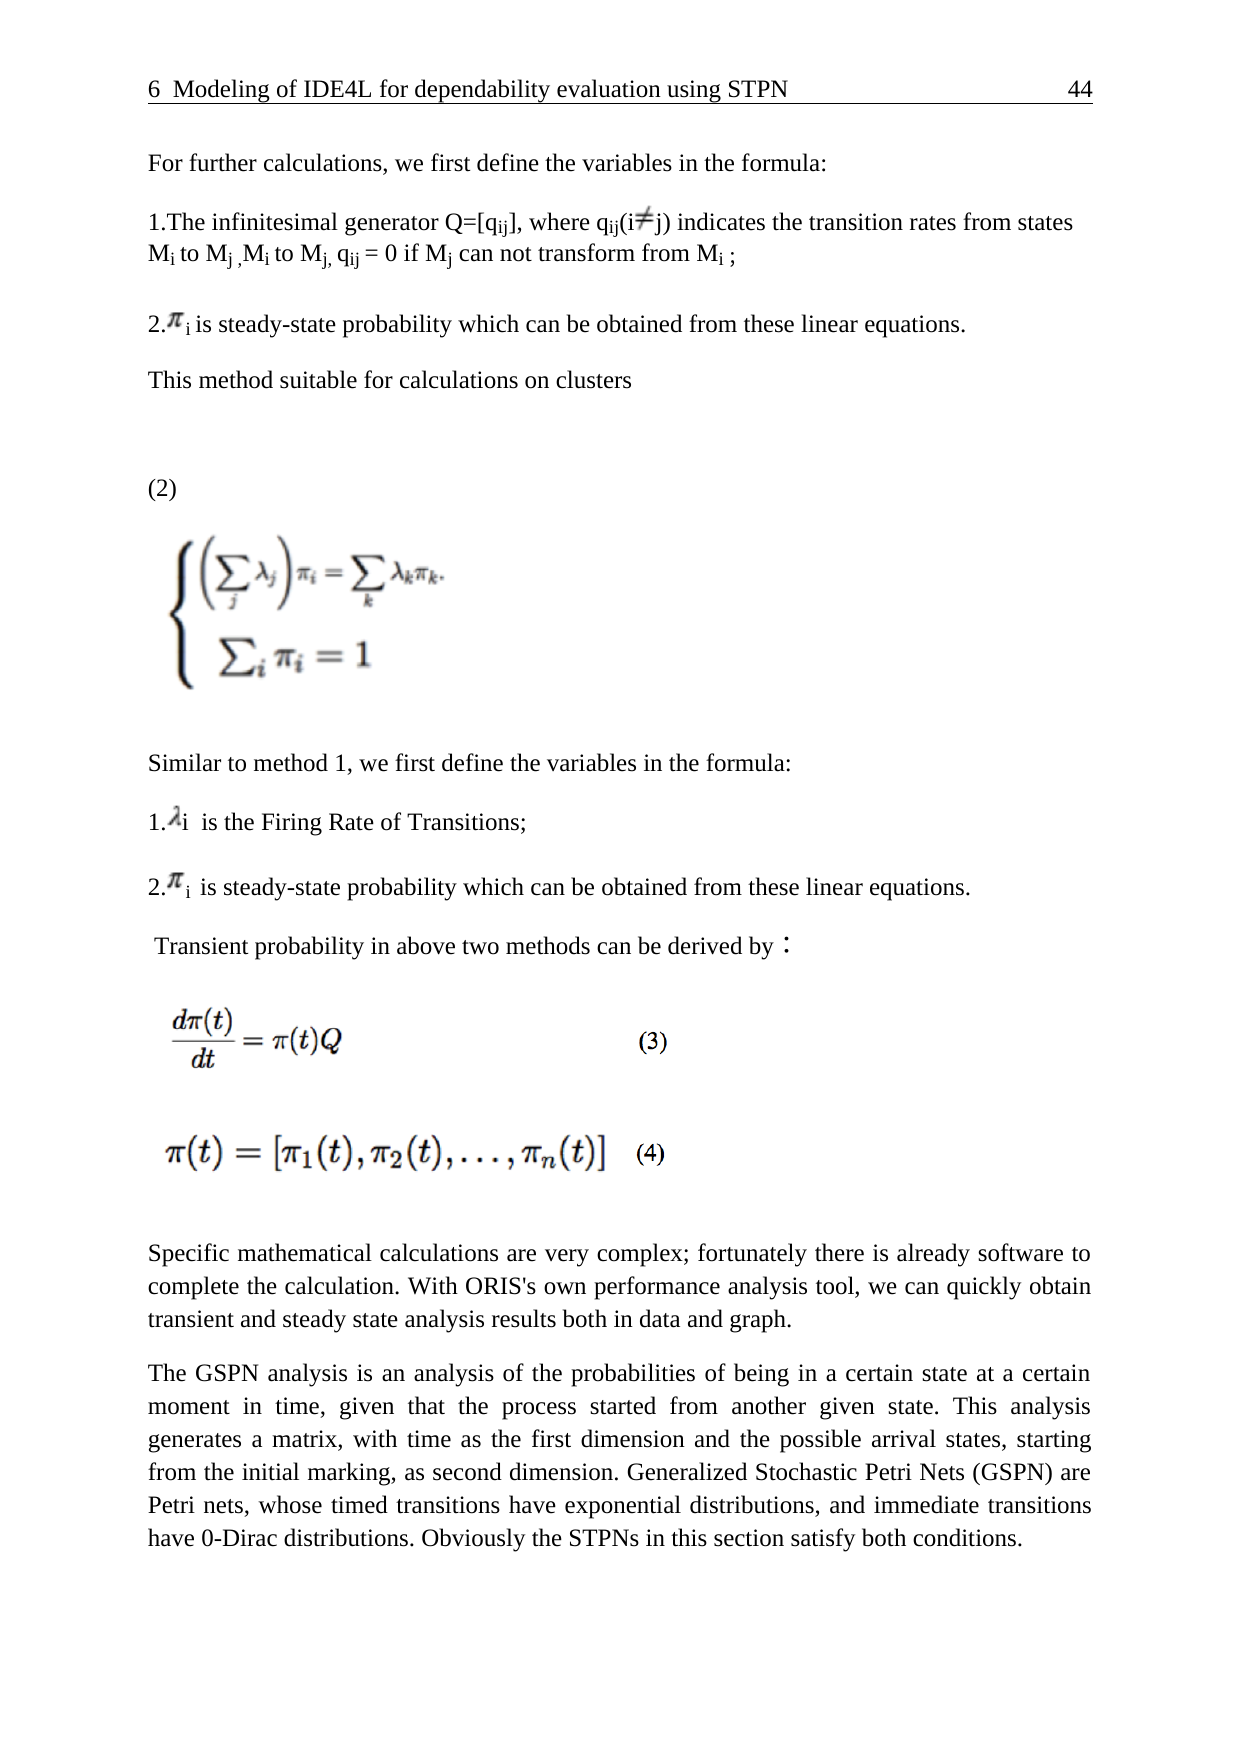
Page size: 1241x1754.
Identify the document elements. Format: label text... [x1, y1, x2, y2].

text Similar to method 1, we first define the variables in the formula: [148, 748, 1093, 777]
text 2.i is steady-state probability which can be obtained from these linear equations. [148, 861, 1093, 903]
text Transient probability in above two methods can be derived by： [148, 928, 1093, 962]
picture [147, 986, 686, 1213]
text The GSPN analysis is an analysis of the probabilities of being in a certain state at a certain moment in time, given that the process started from another given state. This analysis generates a matrix, with time as the first dimension and the possible arrival states, starting from the initial marking, as second dimension. Generalized Stochastic Petri Nets (GSPN) are Petri nets, whose timed transitions have exponential distributions, and immediate transitions have 0-Dirac distributions. Obviously the STPNs in this section satisfy both conditions. [148, 1358, 1093, 1552]
text 1.The infinitesimal generator Q=[qij], where qij(ij) indicates the transition rates from states Mi to Mj ,Mi to Mj, qij = 0 if Mj can not transform from Mi； [148, 202, 1093, 271]
text (2) [148, 473, 1093, 502]
text For further calculations, we first define the variables in the formula: [148, 148, 1093, 177]
text 2.i is steady-state probability which can be obtained from these linear equations. [148, 296, 1093, 340]
text 1.i is the Firing Rate of Transitions; [148, 802, 1093, 836]
picture [147, 526, 460, 694]
text Specific mathematical calculations are very complex; fortunately there is already software to complete the calculation. With ORIS's own performance analysis tool, we can quickly obtain transient and steady state analysis results both in data and graph. [148, 1238, 1093, 1333]
text This method suitable for calculations on clusters [148, 365, 1093, 394]
